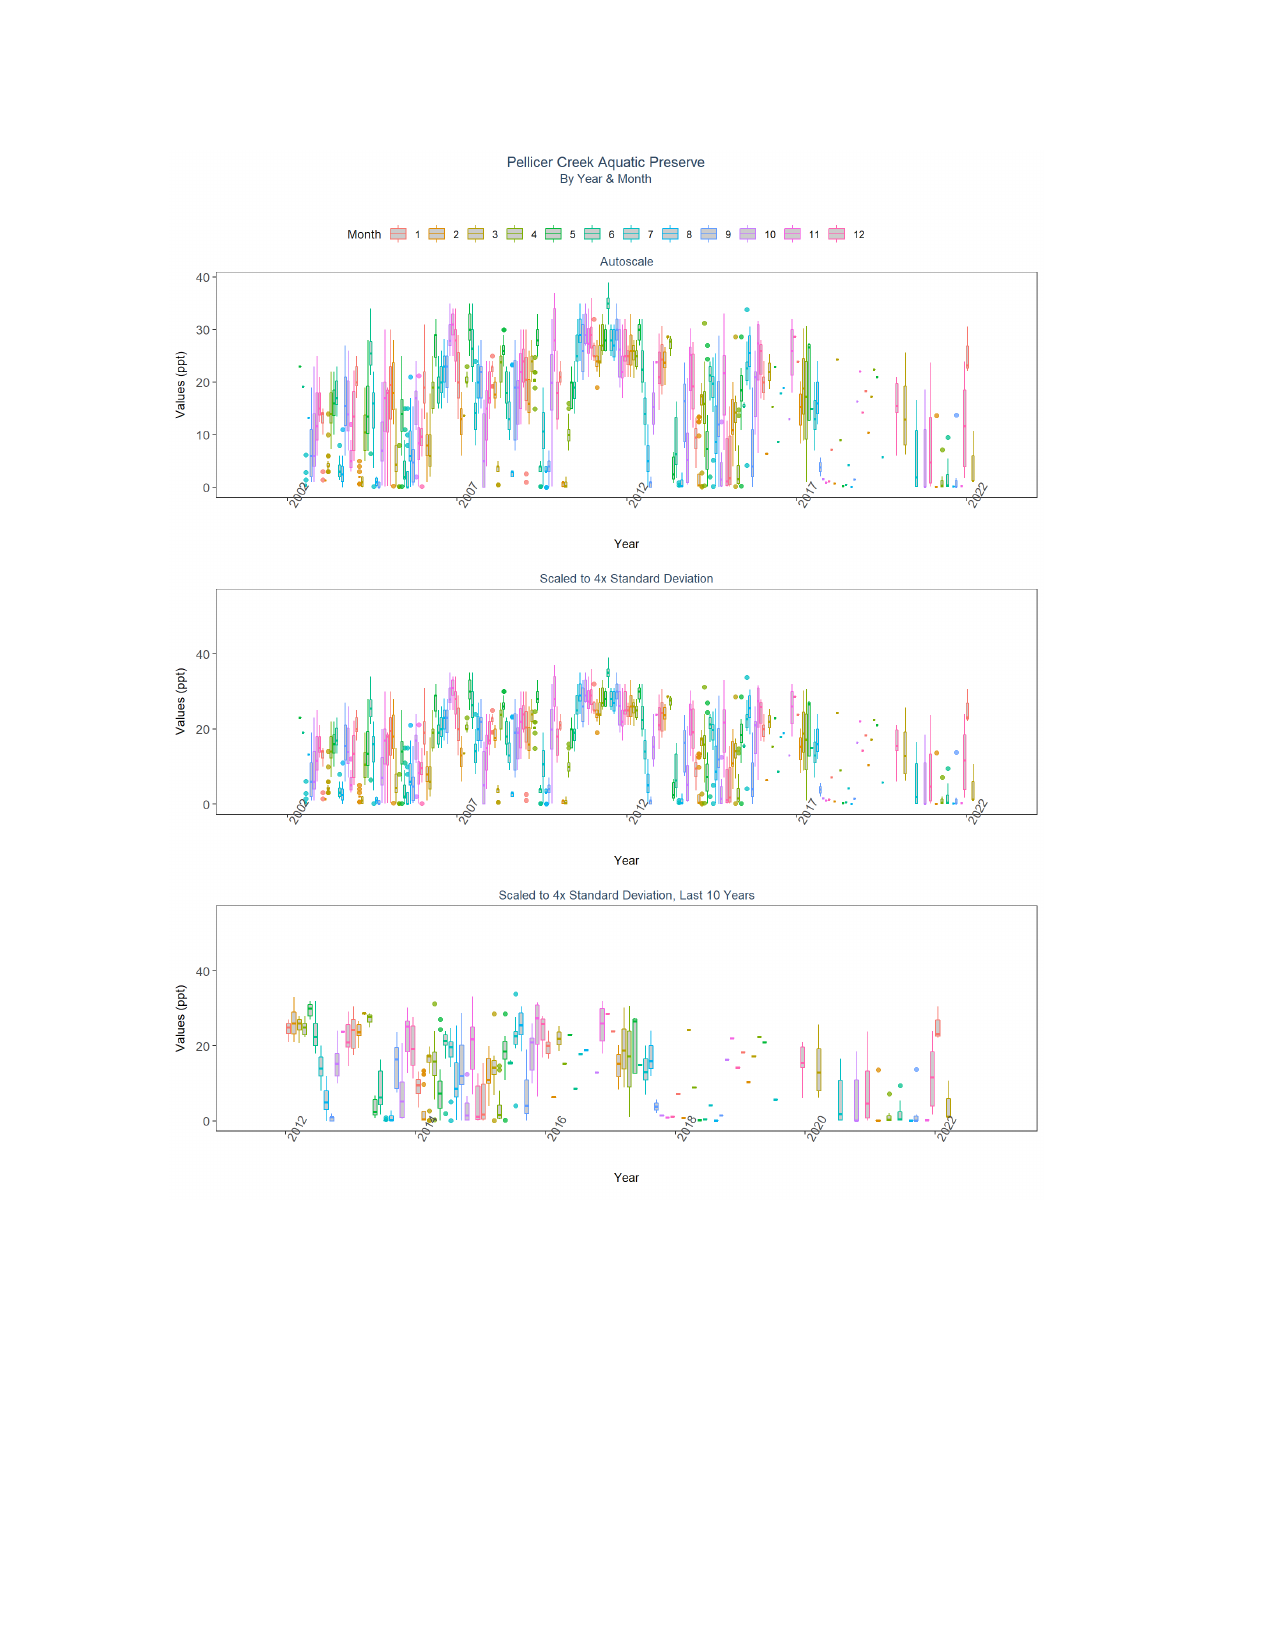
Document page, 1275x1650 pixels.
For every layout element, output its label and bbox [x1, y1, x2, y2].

picture [168, 150, 1044, 1200]
